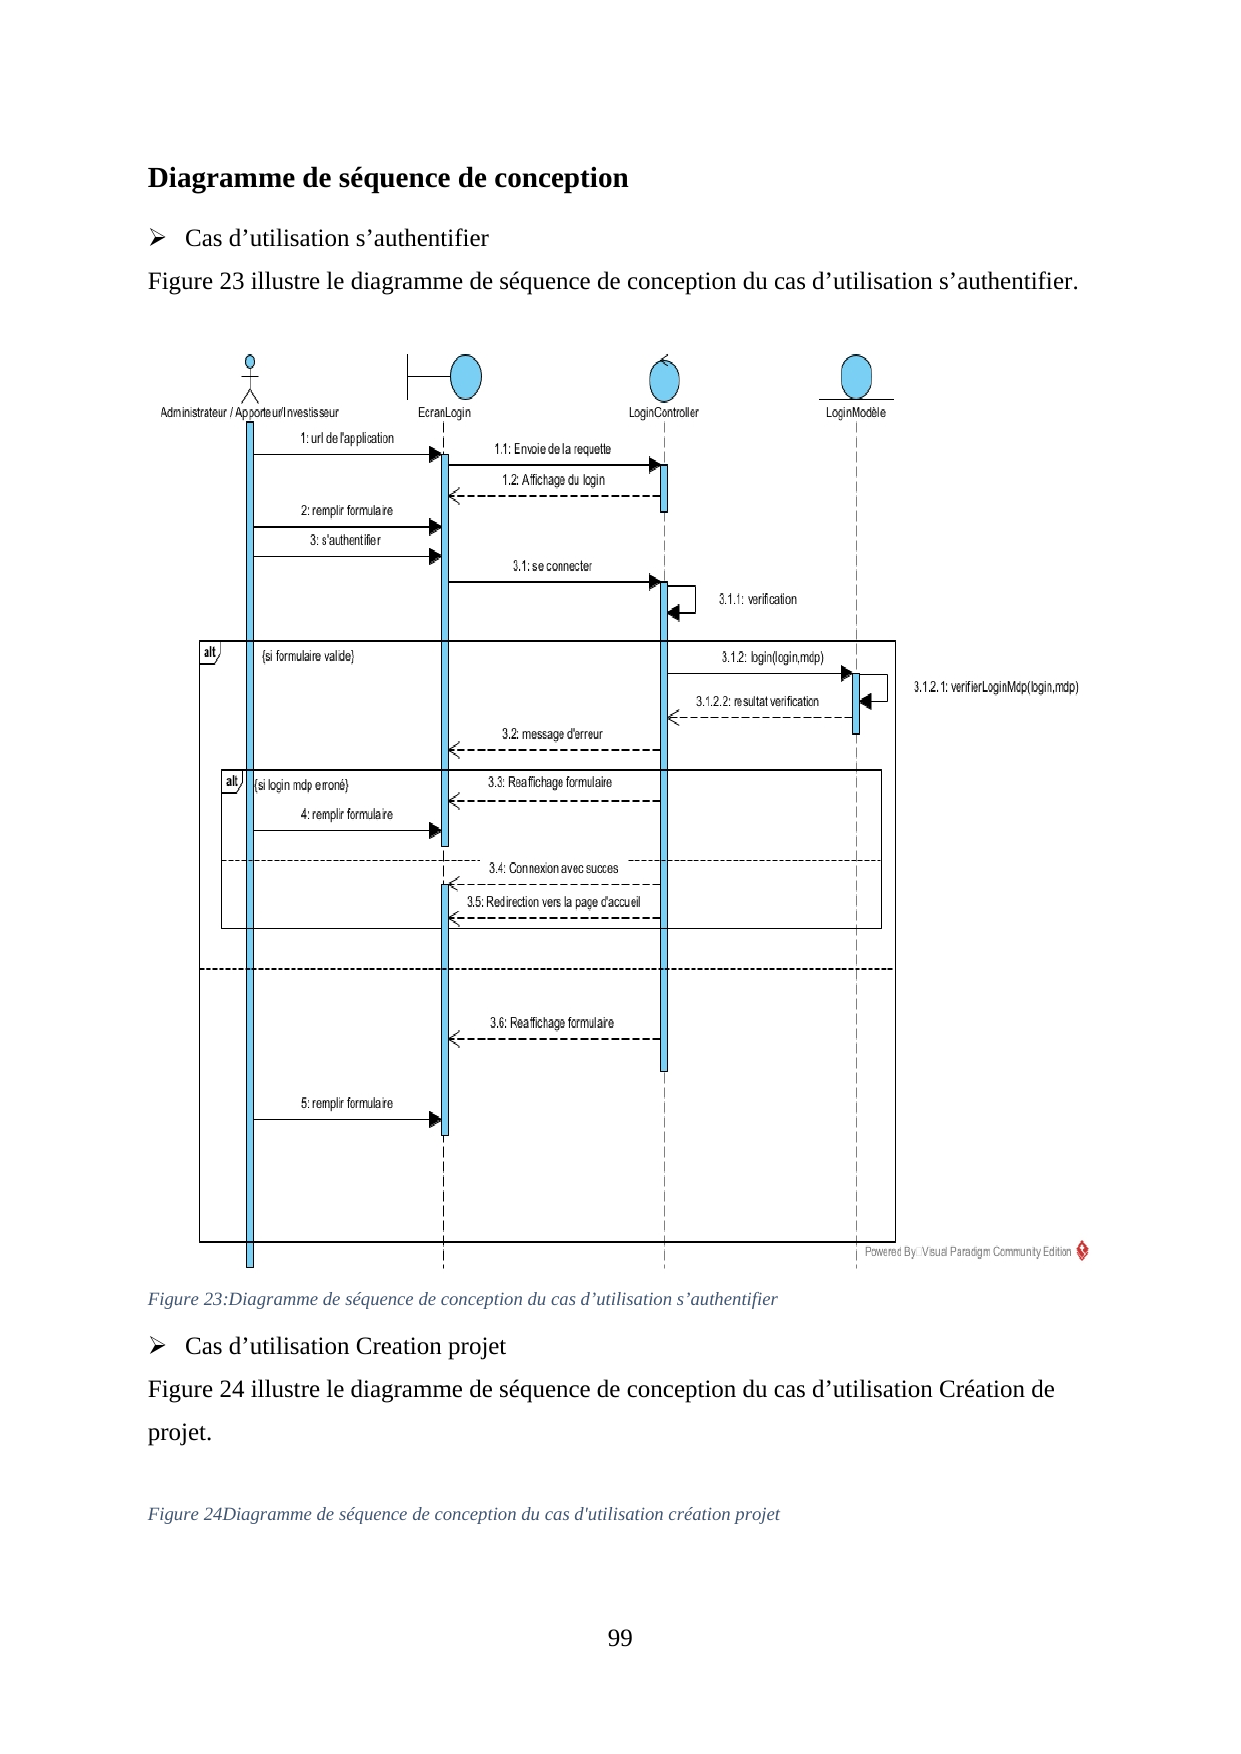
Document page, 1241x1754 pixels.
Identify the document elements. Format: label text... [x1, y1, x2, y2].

picture [147, 352, 1093, 1274]
text Figure 23:Diagramme de séquence de conception du cas d’utilisation s’authentifier [148, 1288, 1092, 1310]
list Cas d’utilisation Creation projet [148, 1331, 1092, 1359]
text Figure 24Diagramme de séquence de conception du cas d'utilisation création projet [148, 1503, 1092, 1525]
text Figure 23 illustre le diagramme de séquence de conception du cas d’utilisation s’authentifier. [148, 266, 1092, 295]
list Cas d’utilisation s’authentifier [148, 223, 1092, 252]
text Diagramme de séquence de conception [148, 160, 1092, 194]
text Figure 24 illustre le diagramme de séquence de conception du cas d’utilisation Création de projet. [148, 1374, 1092, 1446]
